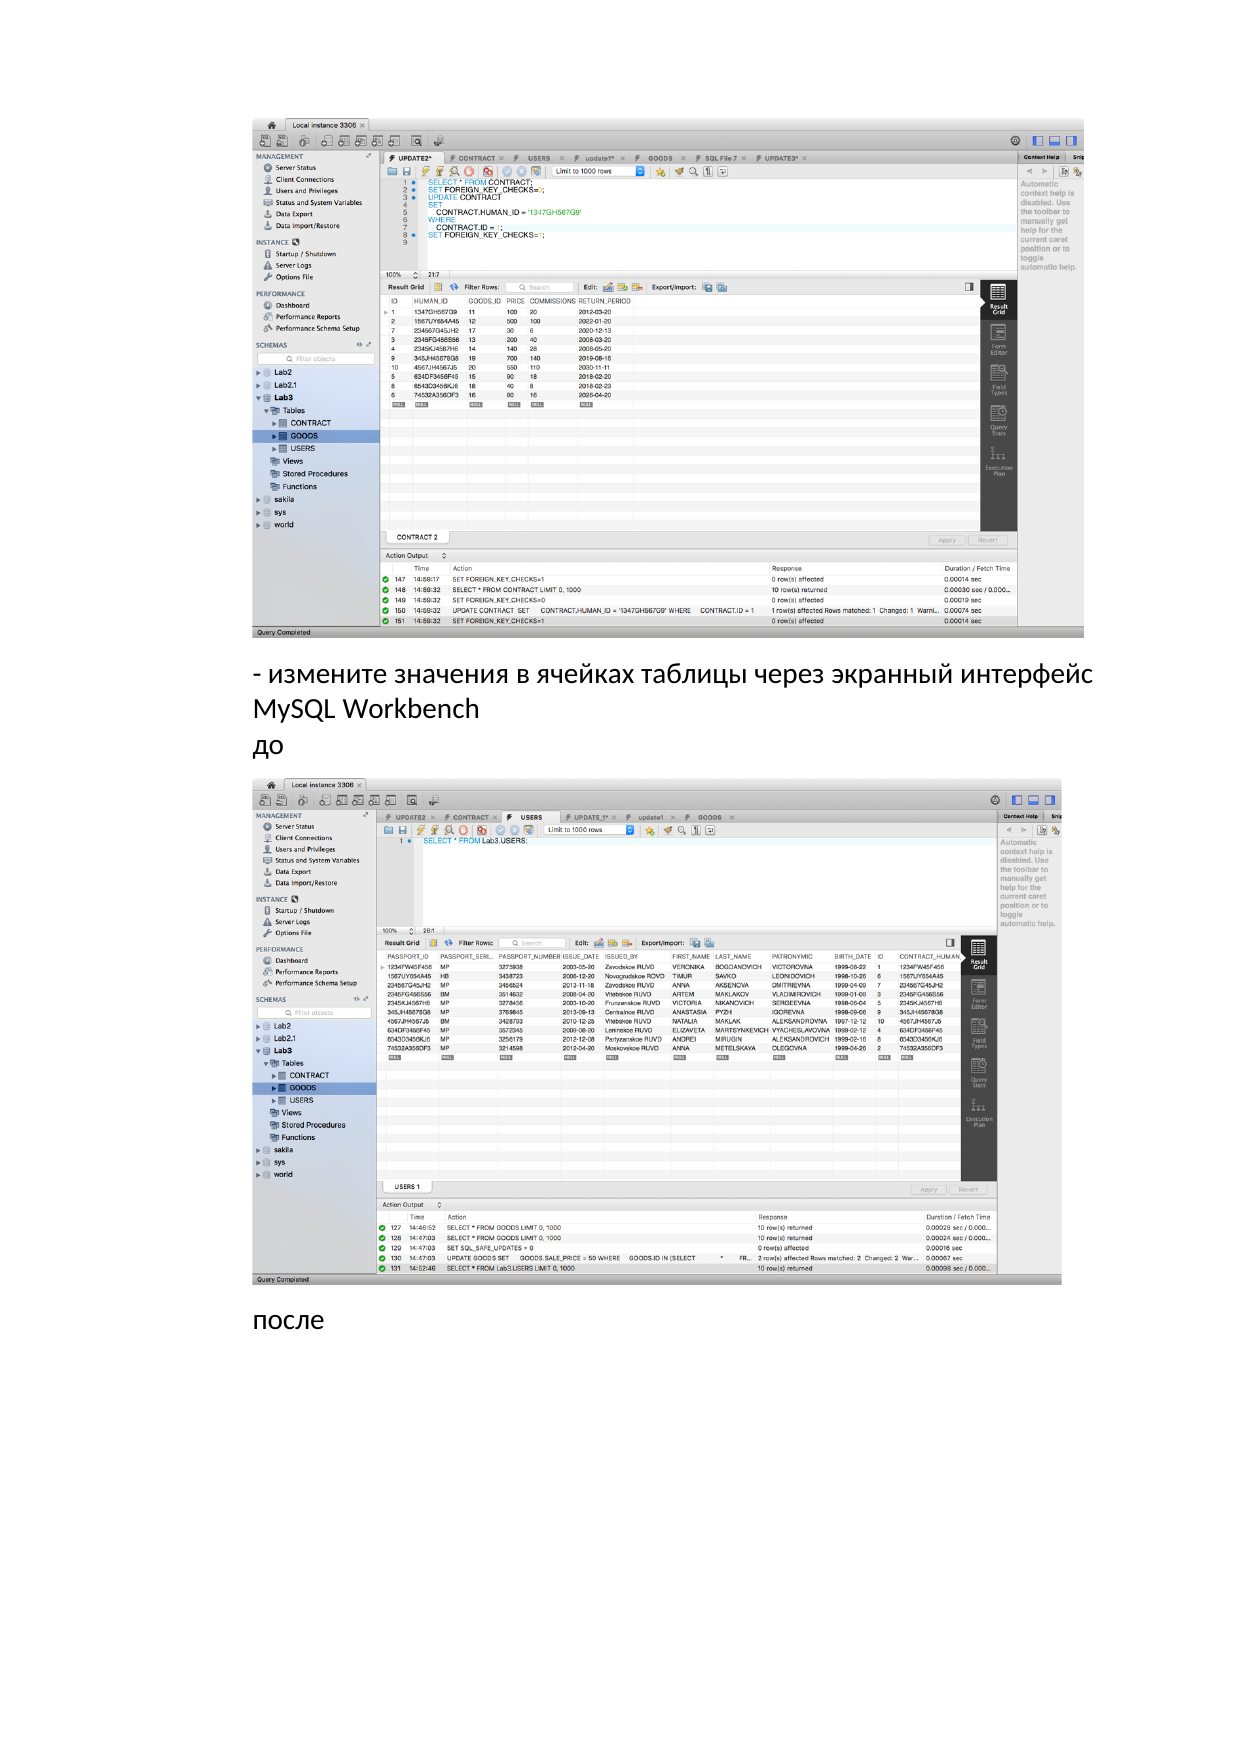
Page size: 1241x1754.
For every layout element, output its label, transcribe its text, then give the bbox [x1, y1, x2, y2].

picture [252, 118, 1084, 638]
text до [215, 726, 1152, 762]
picture [252, 778, 1062, 1285]
text - измените значения в ячейках таблицы через экранный интерфейс MySQL Workbench [252, 655, 1152, 726]
text после [215, 1301, 1152, 1336]
